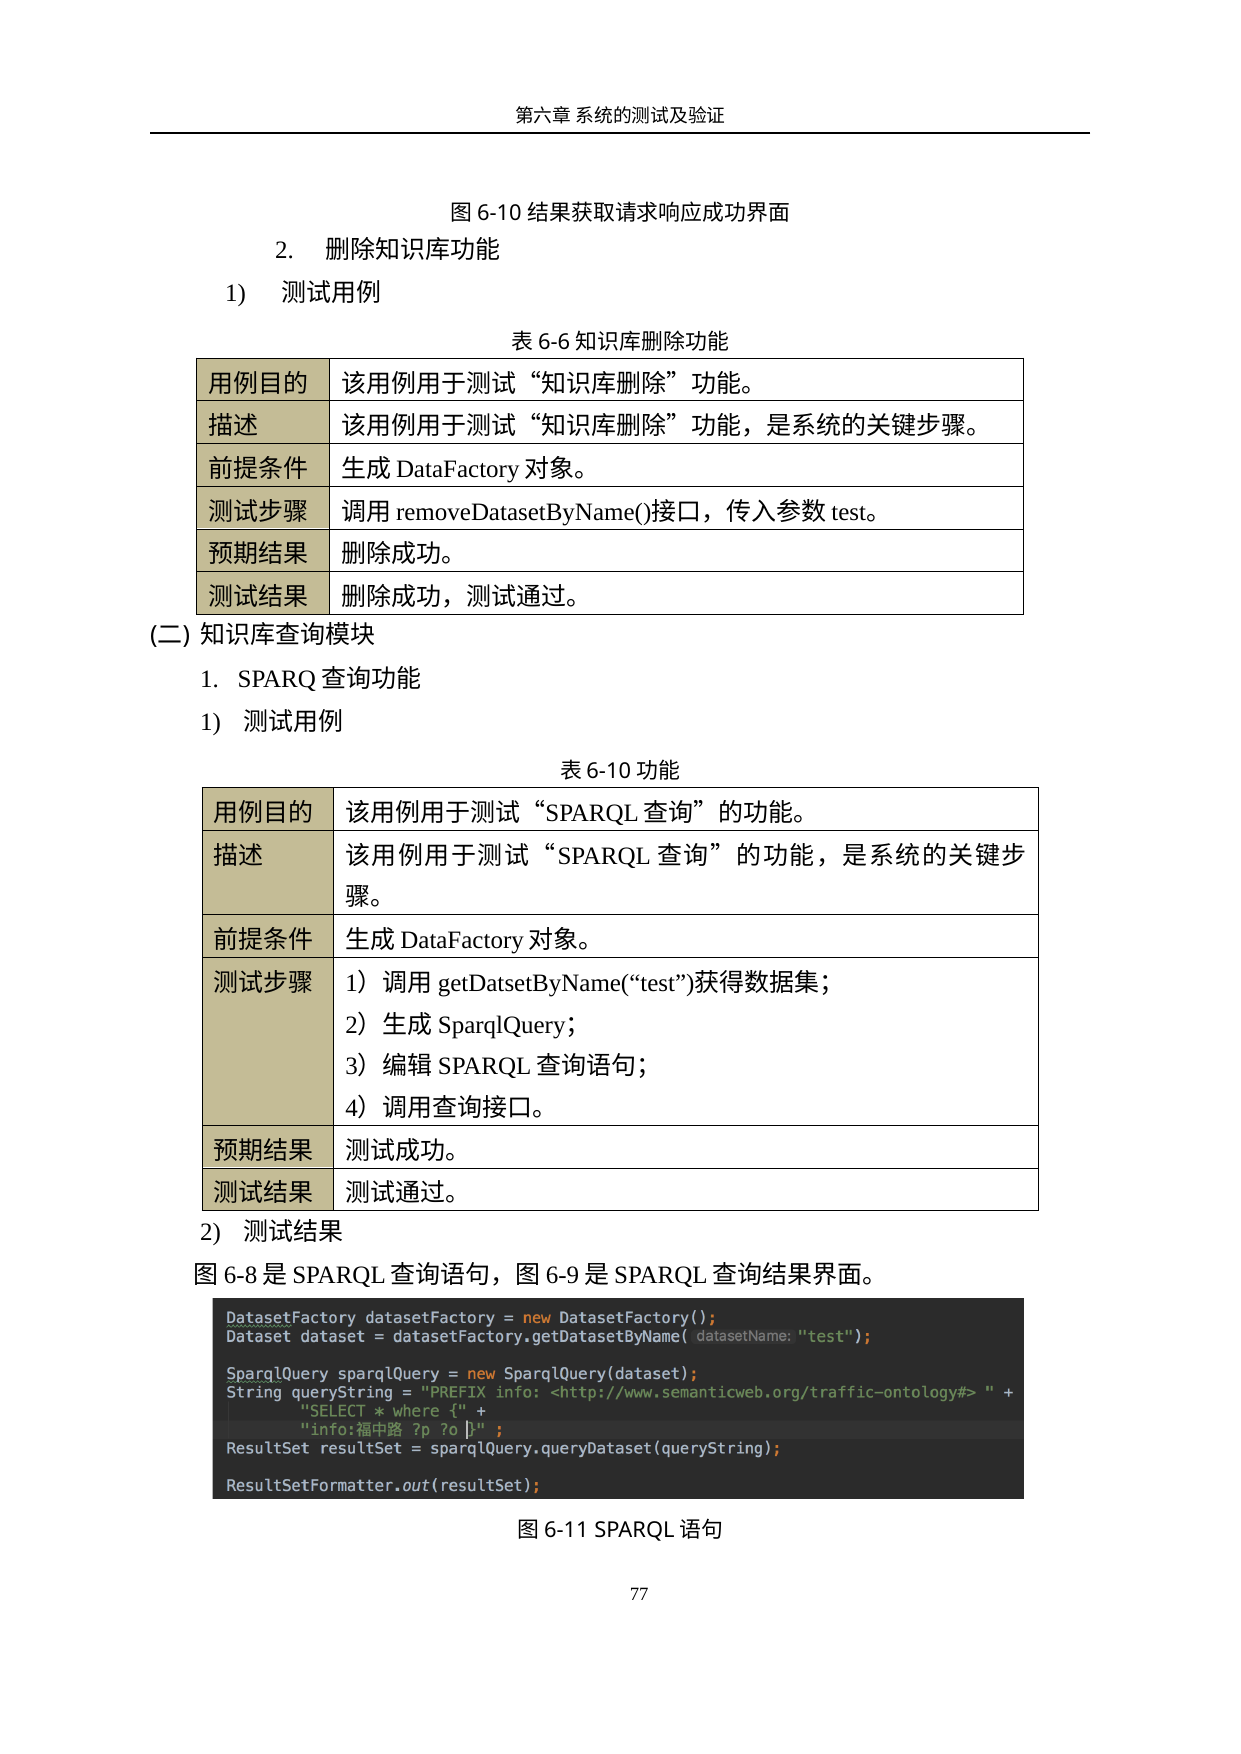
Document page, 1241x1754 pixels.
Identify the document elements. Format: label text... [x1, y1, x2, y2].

table_cell 描述 [197, 401, 329, 443]
table_cell 测试步骤 [203, 958, 333, 1125]
table_cell 前提条件 [203, 915, 333, 957]
list 删除知识库功能 [225, 229, 1090, 265]
list 测试结果 [200, 1211, 1090, 1247]
table_cell 该用例用于测试“知识库删除”功能，是系统的关键步骤。 [330, 401, 1023, 443]
picture [212, 1298, 1024, 1499]
table_cell 该用例用于测试“SPARQL查询”的功能，是系统的关键步骤。 [334, 831, 1038, 914]
table_cell 测试结果 [203, 1169, 333, 1210]
table_cell 描述 [203, 831, 333, 914]
table_cell 调用removeDatasetByName()接口，传入参数test。 [330, 487, 1023, 528]
table_cell 1）调用getDatsetByName(“test”)获得数据集； 2）生成SparqlQuery； 3）编辑SPARQL查询语句； 4）调用查询接口。 [334, 958, 1038, 1125]
text 图6-10 结果获取请求响应成功界面 [150, 187, 1090, 229]
table_cell 测试步骤 [197, 487, 329, 528]
text 表6-10 功能 [150, 745, 1090, 787]
table_cell 删除成功，测试通过。 [330, 572, 1023, 614]
table_header 用例目的 [203, 788, 333, 830]
table_cell 测试成功。 [334, 1126, 1038, 1167]
table_cell 测试结果 [197, 572, 329, 614]
text 图6-8是SPARQL查询语句，图6-9是SPARQL查询结果界面。 [150, 1254, 1090, 1291]
text 表6-6 知识库删除功能 [150, 316, 1090, 358]
table_header 该用例用于测试“知识库删除”功能。 [330, 359, 1023, 400]
table_cell 生成DataFactory对象。 [334, 915, 1038, 957]
list 测试用例 [225, 273, 1090, 309]
table_header 用例目的 [197, 359, 329, 400]
table_cell 前提条件 [197, 444, 329, 486]
table_cell 测试通过。 [334, 1169, 1038, 1210]
table_cell 预期结果 [203, 1126, 333, 1167]
list SPARQ查询功能 [200, 658, 1090, 695]
list 测试用例 [200, 702, 1090, 738]
table_cell 预期结果 [197, 530, 329, 571]
table_header 该用例用于测试“SPARQL查询”的功能。 [334, 788, 1038, 830]
text 图6-11 SPARQL语句 [150, 1504, 1090, 1546]
table_cell 生成DataFactory对象。 [330, 444, 1023, 486]
table_cell 删除成功。 [330, 530, 1023, 571]
list 知识库查询模块 [150, 615, 1090, 651]
